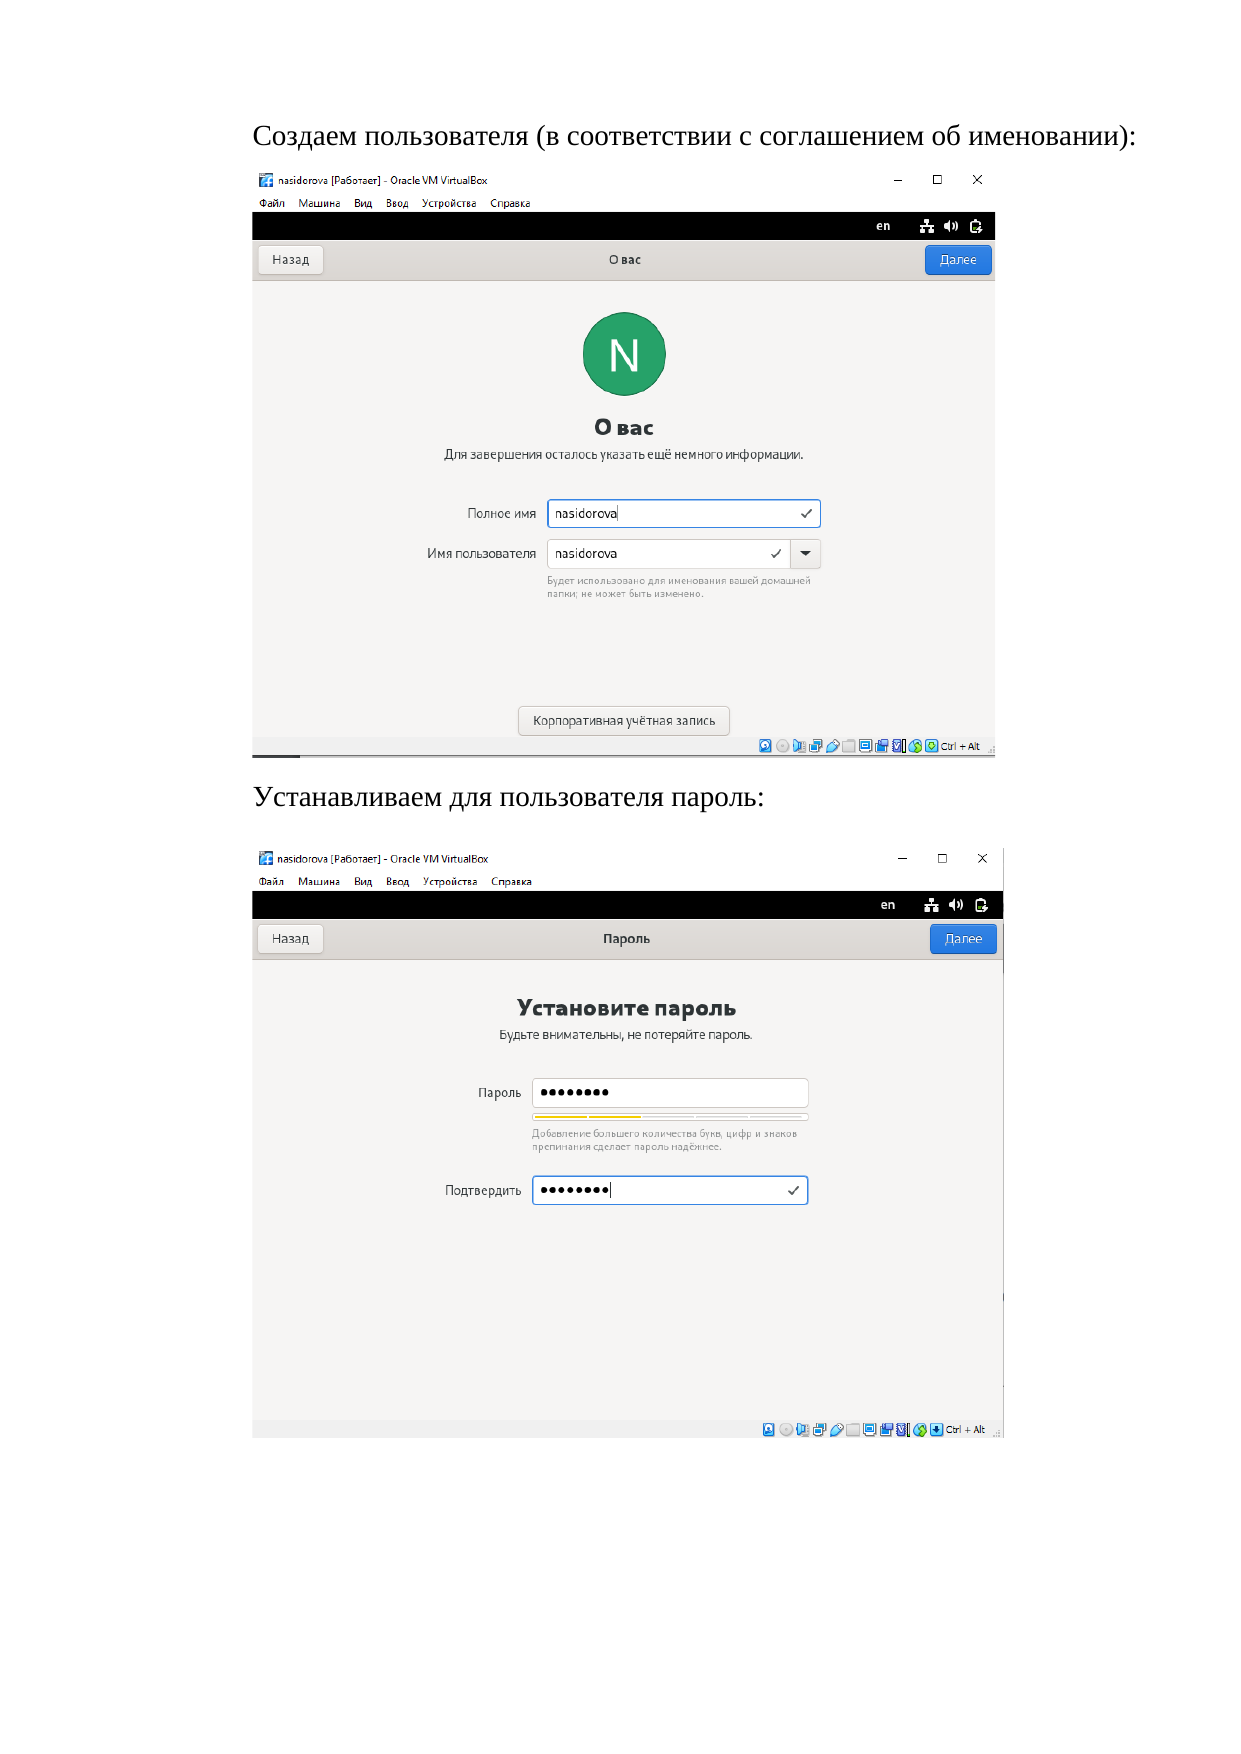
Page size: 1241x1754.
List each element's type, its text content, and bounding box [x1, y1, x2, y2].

list Устанавливаем для пользователя пароль: [252, 779, 1152, 812]
list Создаем пользователя (в соответствии с соглашением об именовании): [252, 118, 1152, 152]
picture [252, 848, 1004, 1438]
picture [252, 168, 996, 758]
